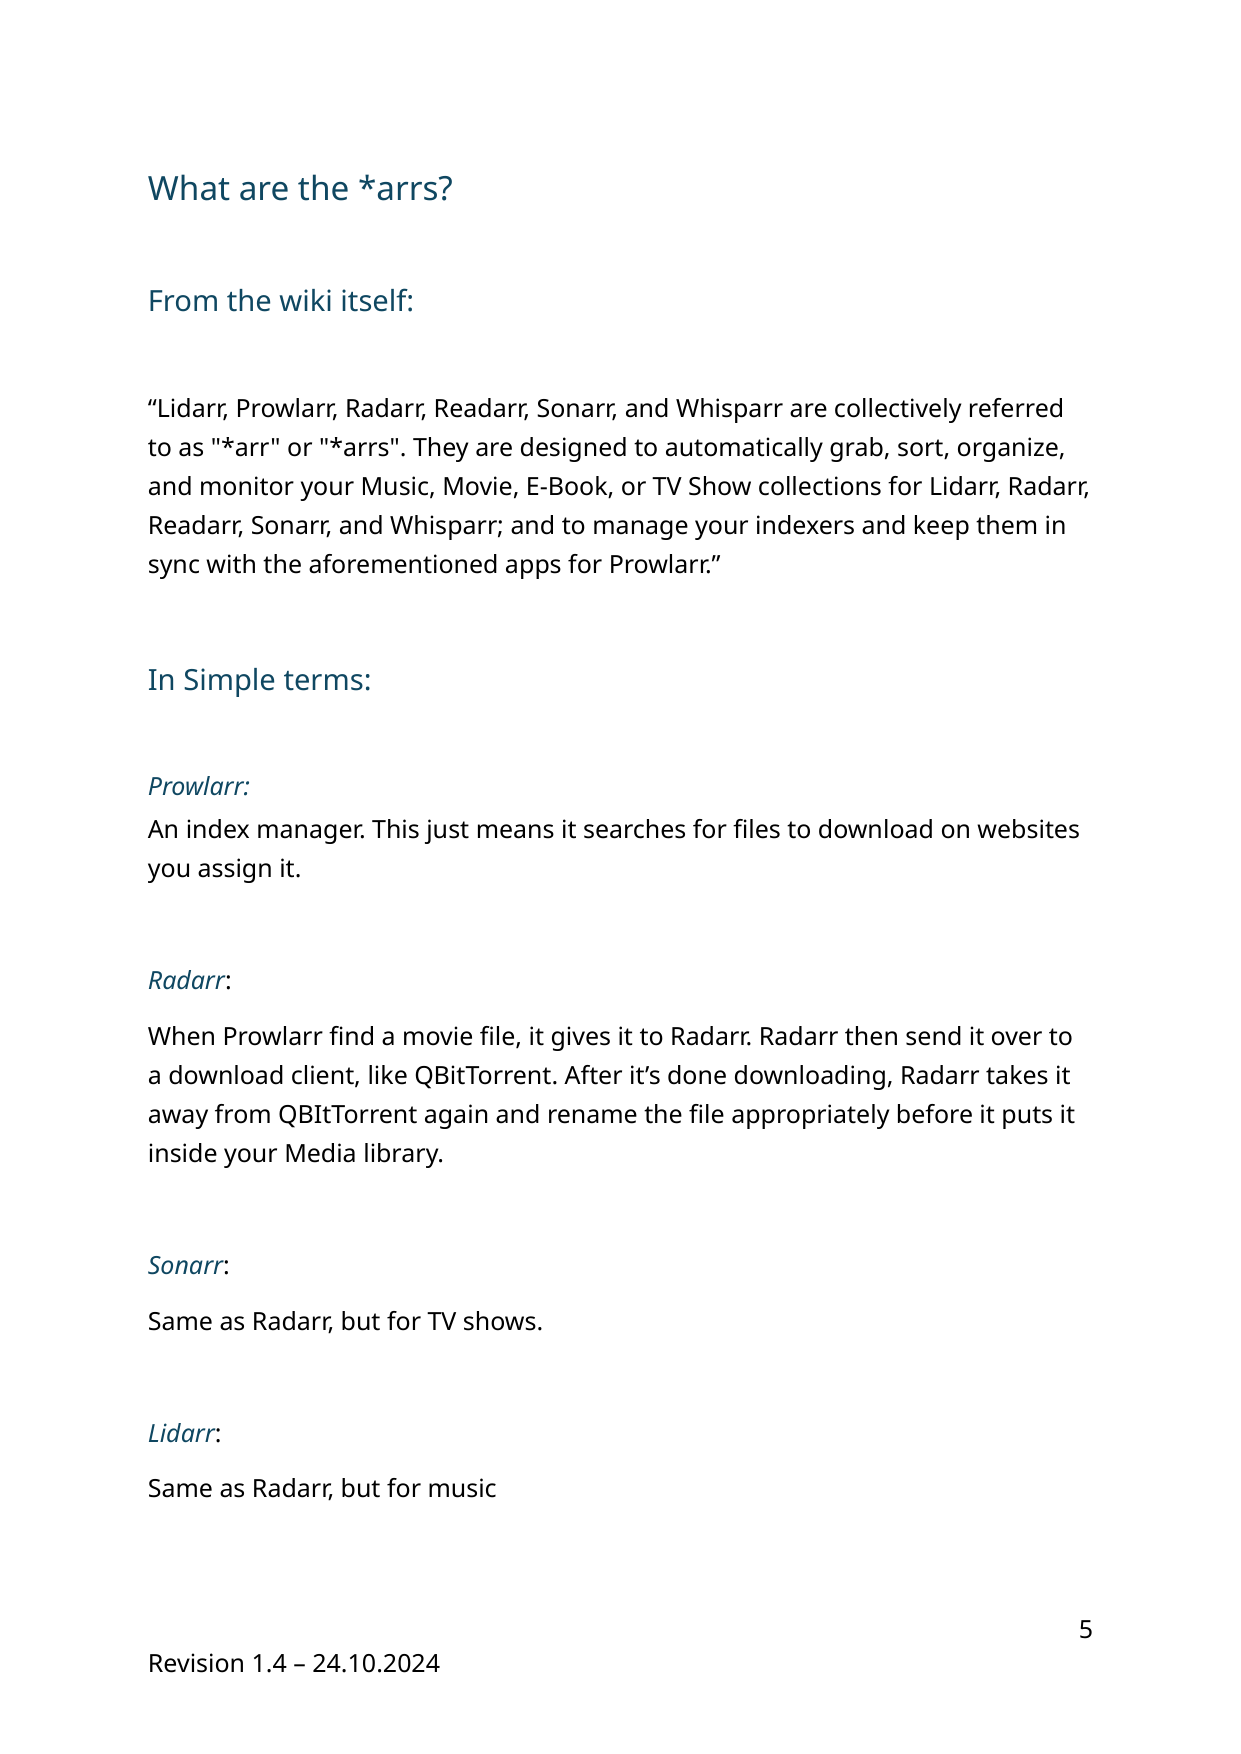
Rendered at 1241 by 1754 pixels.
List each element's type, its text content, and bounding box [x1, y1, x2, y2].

subtitle What are the *arrs? [148, 164, 1093, 210]
text Same as Radarr, but for TV shows. [148, 1303, 1093, 1338]
text Same as Radarr, but for music [148, 1471, 1093, 1505]
text Radarr: [148, 963, 1093, 997]
text Lidarr: [148, 1415, 1093, 1449]
text An index manager. This just means it searches for files to download on websites you assign it. [148, 812, 1093, 885]
subtitle In Simple terms: [148, 659, 1093, 698]
subtitle From the wiki itself: [148, 281, 1093, 320]
subtitle Prowlarr: [148, 768, 1093, 803]
text When Prowlarr find a movie file, it gives it to Radarr. Radarr then send it over to a download client, like QBitTorrent. After it’s done downloading, Radarr takes it away from QBItTorrent again and rename the file appropriately before it puts it inside your Media library. [148, 1018, 1093, 1170]
text “Lidarr, Prowlarr, Radarr, Readarr, Sonarr, and Whisparr are collectively referred to as "*arr" or "*arrs". They are designed to automatically grab, sort, organize, and monitor your Music, Movie, E-Book, or TV Show collections for Lidarr, Radarr, Readarr, Sonarr, and Whisparr; and to manage your indexers and keep them in sync with the aforementioned apps for Prowlarr.” [148, 390, 1093, 581]
text Sonarr: [148, 1248, 1093, 1282]
